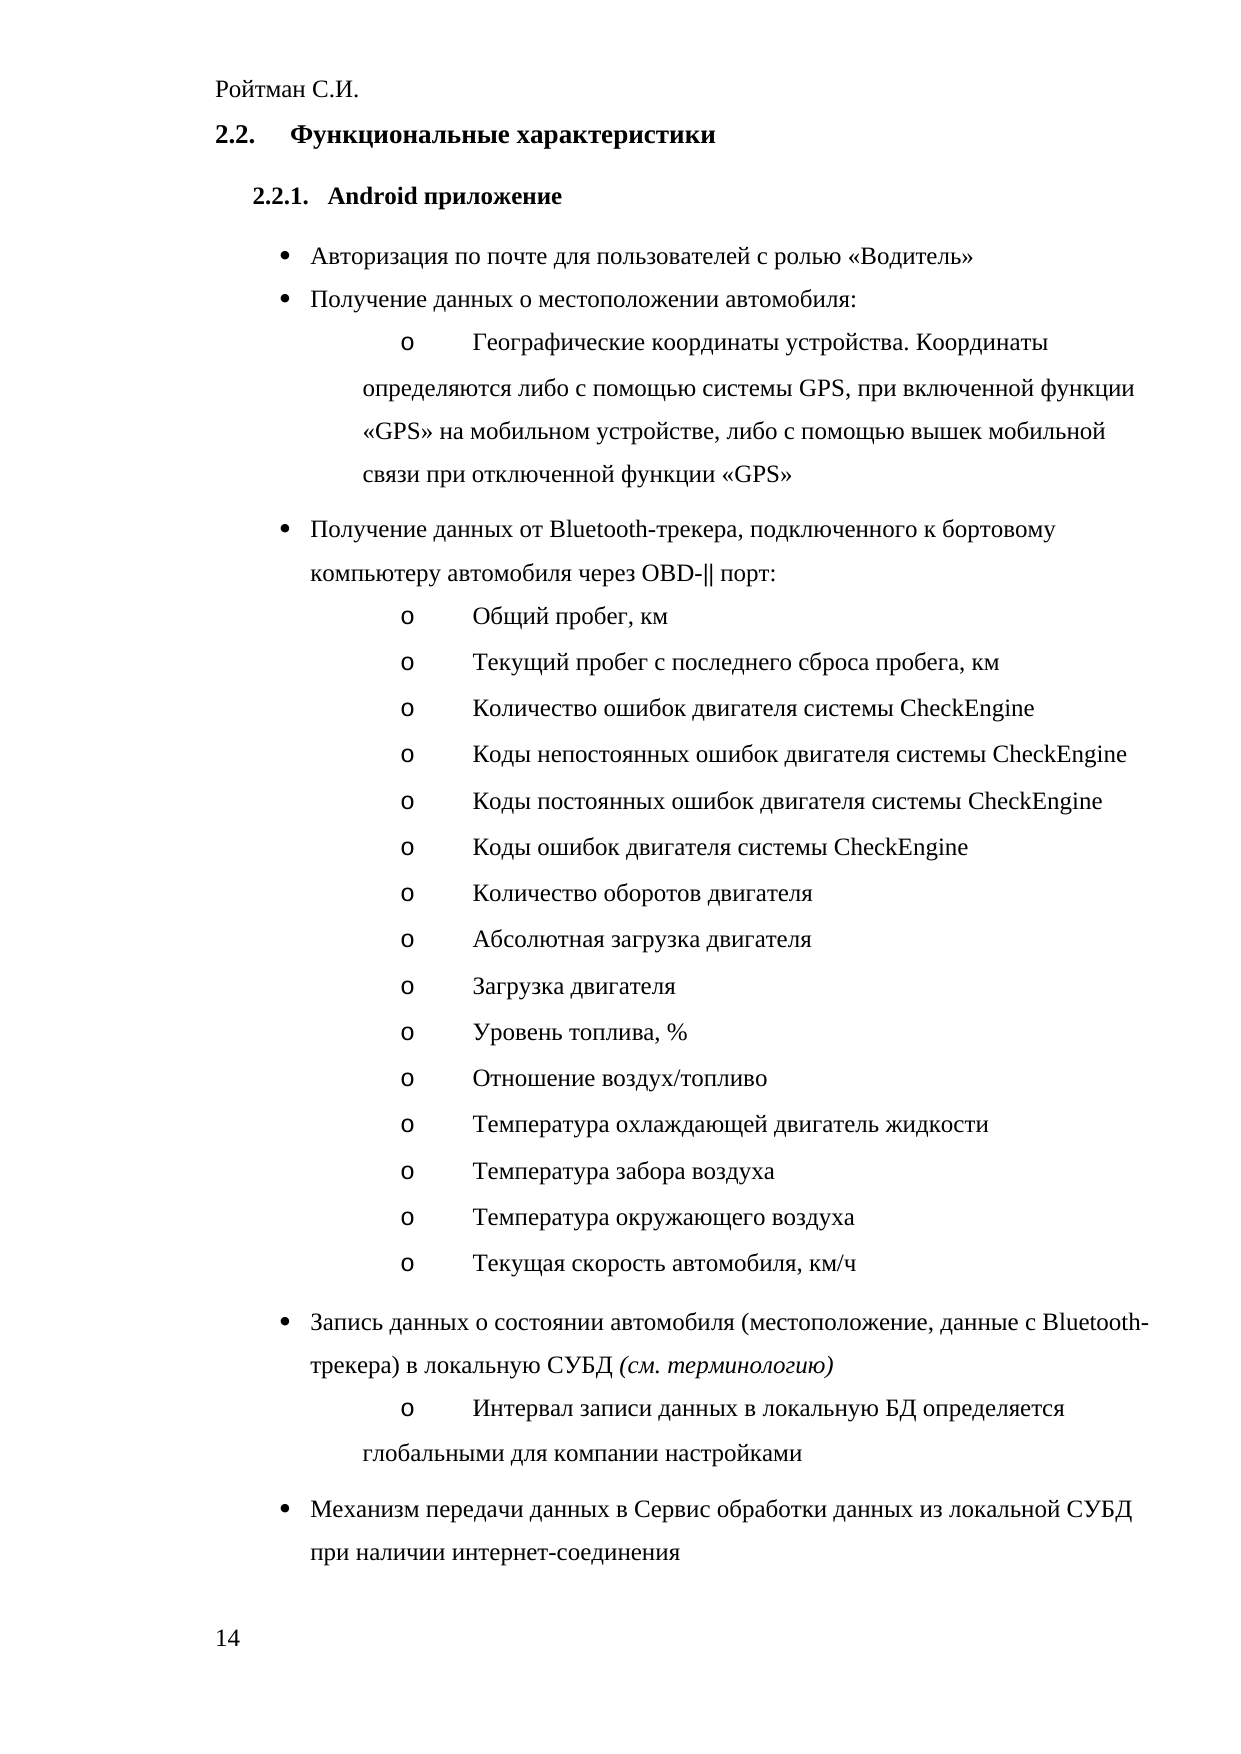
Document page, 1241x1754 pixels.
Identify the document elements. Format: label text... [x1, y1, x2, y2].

text Авторизация по почте для пользователей с ролью «Водитель» [281, 241, 1152, 270]
text Отношение воздух/топливо [362, 1063, 1152, 1094]
text Температура окружающего воздуха [362, 1202, 1152, 1233]
text Загрузка двигателя [362, 971, 1152, 1002]
text Абсолютная загрузка двигателя [362, 924, 1152, 955]
text Коды непостоянных ошибок двигателя системы CheckEngine [362, 739, 1152, 770]
text Коды постоянных ошибок двигателя системы CheckEngine [362, 786, 1152, 817]
text Получение данных от Bluetooth-трекера, подключенного к бортовому компьютеру автомобиля через OBD-|| порт: [281, 514, 1152, 586]
text Получение данных о местоположении автомобиля: [281, 284, 1152, 313]
subtitle Функциональные характеристики [215, 118, 1152, 149]
text Количество оборотов двигателя [362, 878, 1152, 909]
subtitle Android приложение [252, 181, 1152, 210]
text Коды ошибок двигателя системы CheckEngine [362, 832, 1152, 863]
text Температура забора воздуха [362, 1156, 1152, 1187]
text Количество ошибок двигателя системы CheckEngine [362, 693, 1152, 724]
text Температура охлаждающей двигатель жидкости [362, 1109, 1152, 1140]
text Запись данных о состоянии автомобиля (местоположение, данные с Bluetooth-трекера) в локальную СУБД (см. терминологию) [281, 1307, 1152, 1379]
text Текущая скорость автомобиля, км/ч [362, 1248, 1152, 1279]
text Общий пробег, км [362, 601, 1152, 632]
text Механизм передачи данных в Сервис обработки данных из локальной СУБД при наличии интернет-соединения [281, 1494, 1152, 1566]
text Текущий пробег с последнего сброса пробега, км [362, 647, 1152, 678]
text Уровень топлива, % [362, 1017, 1152, 1048]
text Интервал записи данных в локальную БД определяется глобальными для компании настройками [362, 1393, 1152, 1467]
text Географические координаты устройства. Координаты определяются либо с помощью системы GPS, при включенной функции «GPS» на мобильном устройстве, либо с помощью вышек мобильной связи при отключенной функции «GPS» [362, 327, 1152, 488]
